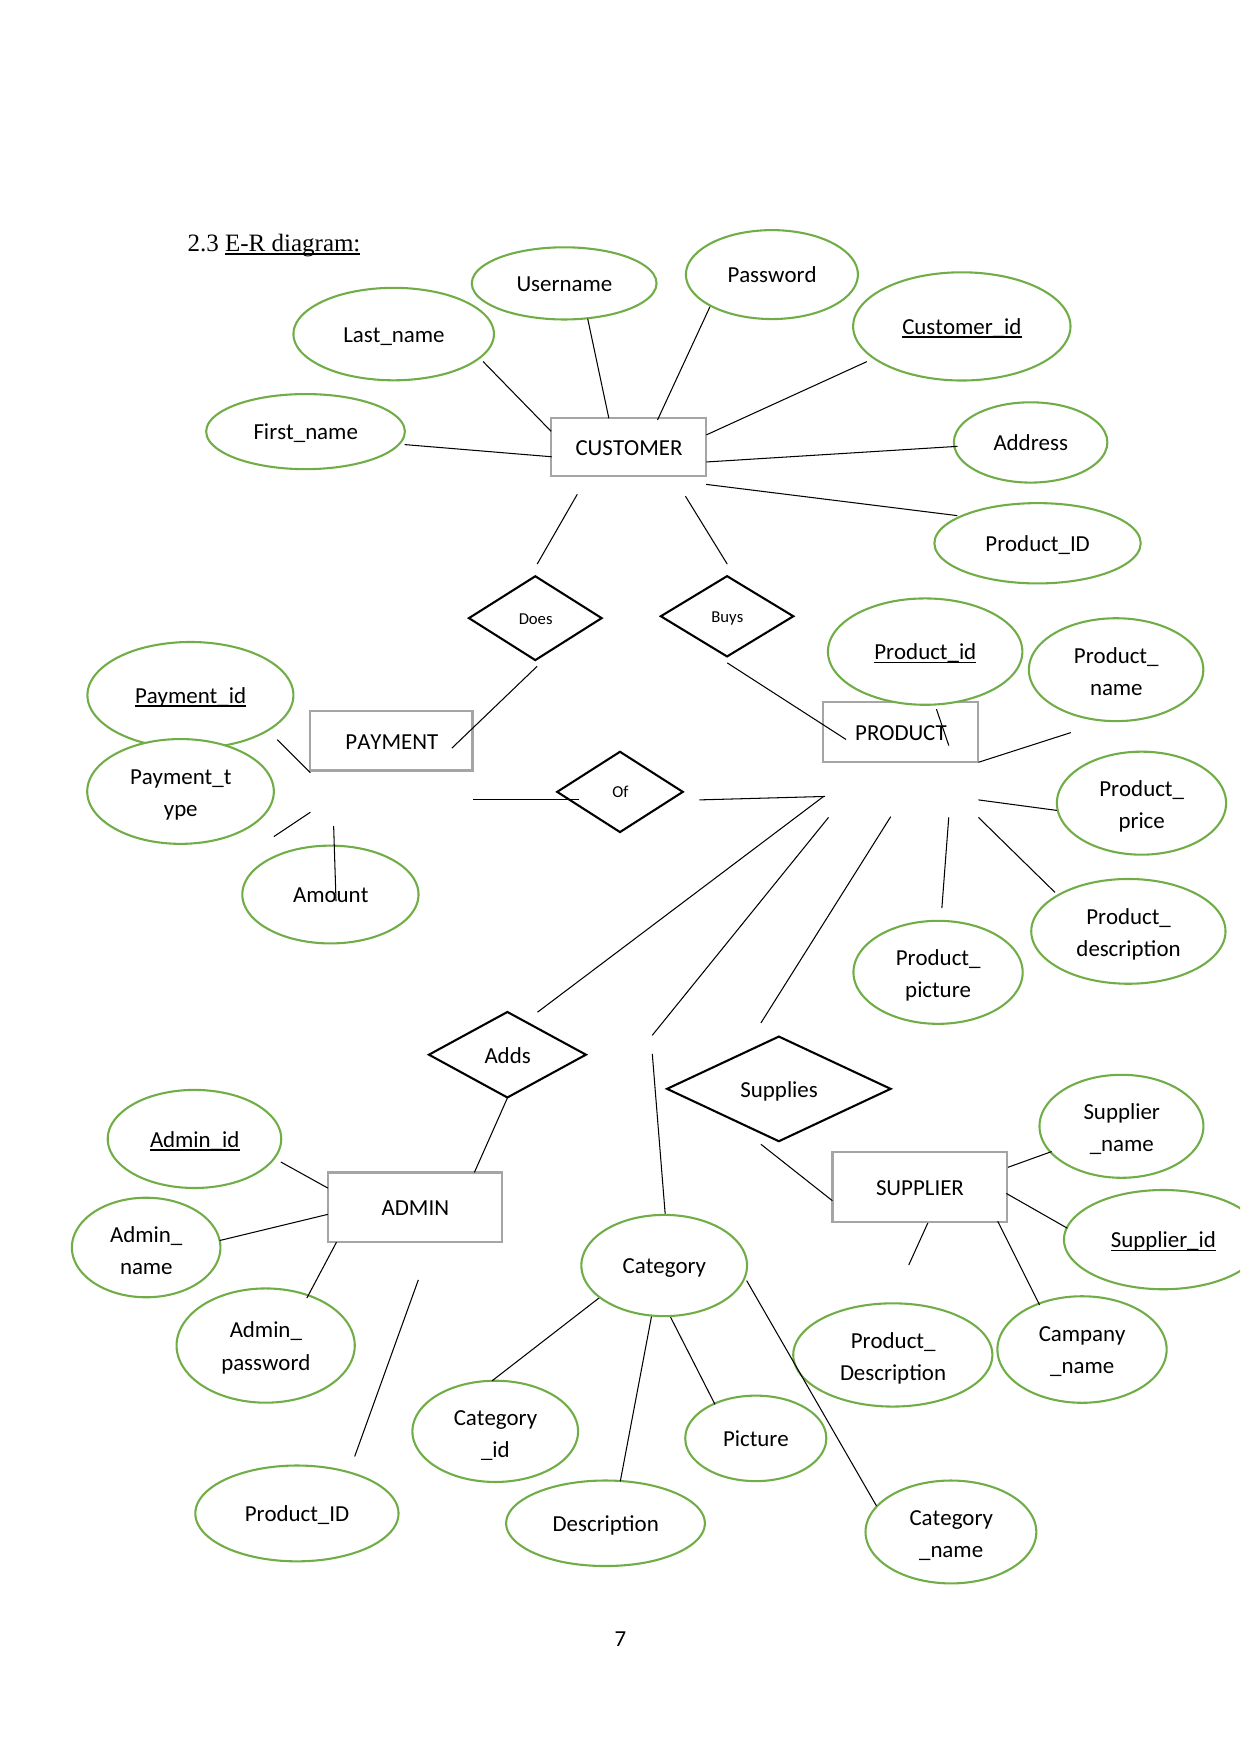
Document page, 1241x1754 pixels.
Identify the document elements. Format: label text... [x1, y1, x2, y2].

list E-R diagram: [187, 228, 1090, 257]
